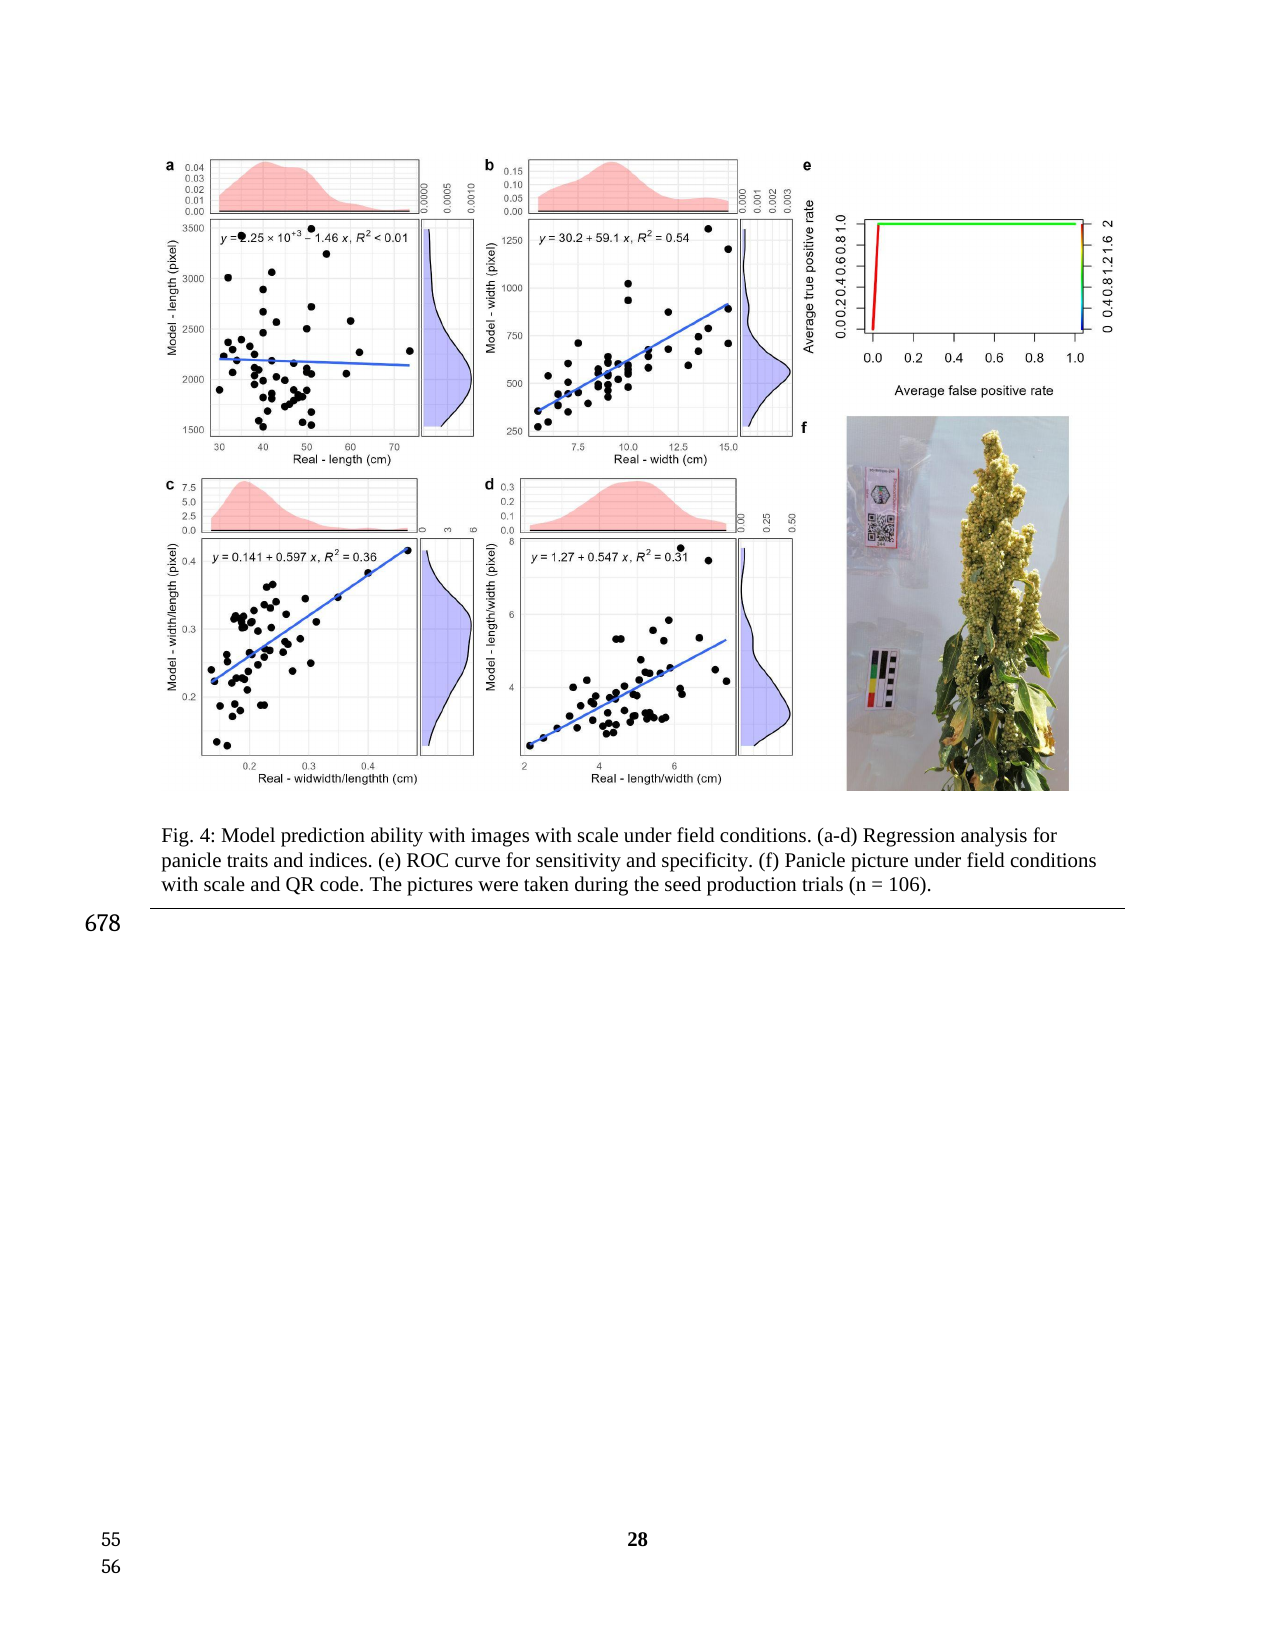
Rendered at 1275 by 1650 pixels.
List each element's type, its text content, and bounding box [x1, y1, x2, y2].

picture [161, 153, 1117, 791]
table_header Fig. 4: Model prediction ability with images with scale under field conditions. (a-d) Regression analysis for panicle traits and indices. (e) ROC curve for sensitivity and specificity. (f) Panicle picture under field conditions with scale and QR code. The pictures were taken during the seed production trials (n = 106). [150, 150, 1125, 908]
